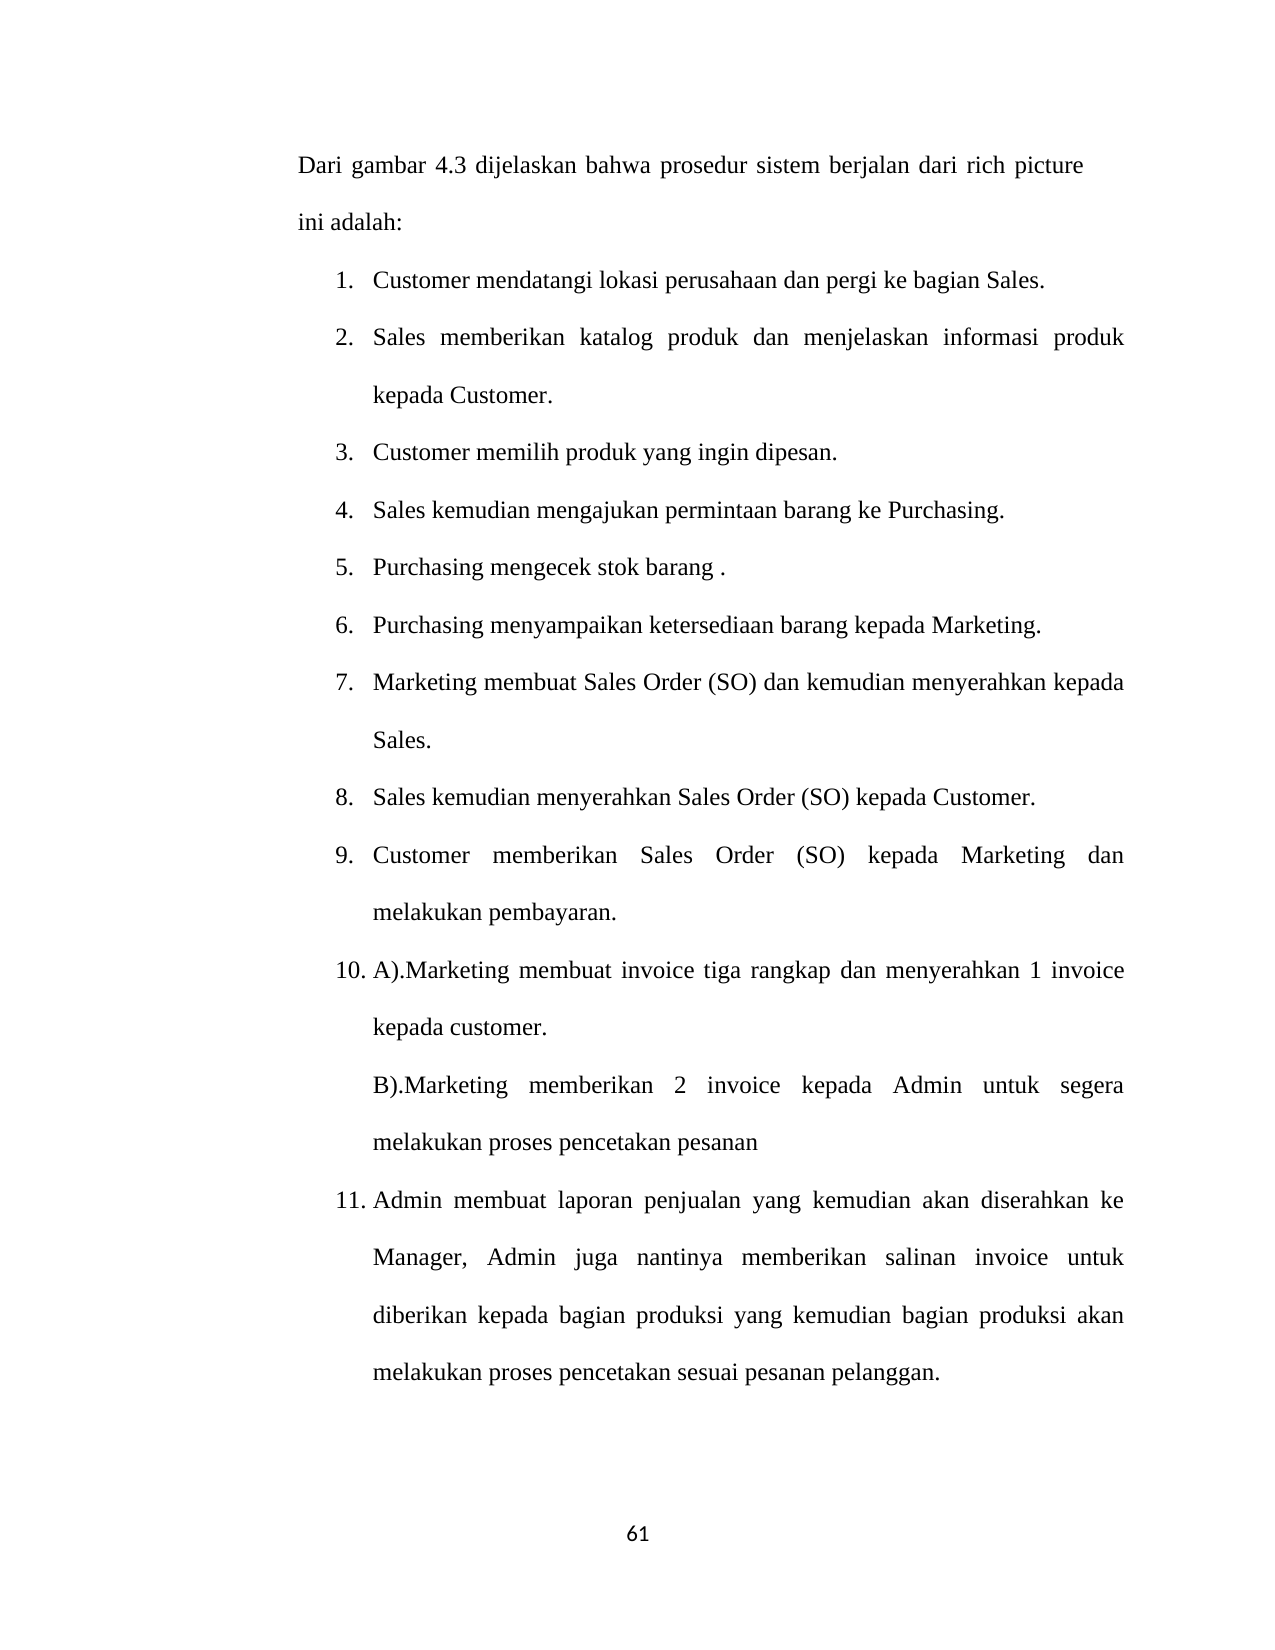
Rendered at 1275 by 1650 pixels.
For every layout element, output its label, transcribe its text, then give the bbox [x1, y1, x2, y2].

list Customer memilih produk yang ingin dipesan. [335, 437, 1125, 466]
list A).Marketing membuat invoice tiga rangkap dan menyerahkan 1 invoice kepada customer. [335, 955, 1125, 1041]
list Customer mendatangi lokasi perusahaan dan pergi ke bagian Sales. [335, 265, 1125, 294]
list Admin membuat laporan penjualan yang kemudian akan diserahkan ke Manager, Admin juga nantinya memberikan salinan invoice untuk diberikan kepada bagian produksi yang kemudian bagian produksi akan melakukan proses pencetakan sesuai pesanan pelanggan. [335, 1185, 1125, 1386]
list Marketing membuat Sales Order (SO) dan kemudian menyerahkan kepada Sales. [335, 667, 1125, 754]
list Sales kemudian menyerahkan Sales Order (SO) kepada Customer. [335, 782, 1125, 811]
list B).Marketing memberikan 2 invoice kepada Admin untuk segera melakukan proses pencetakan pesanan [373, 1070, 1124, 1156]
list Sales memberikan katalog produk dan menjelaskan informasi produk kepada Customer. [335, 322, 1125, 409]
list Purchasing mengecek stok barang . [335, 552, 1125, 581]
list Dari gambar 4.3 dijelaskan bahwa prosedur sistem berjalan dari rich picture ini adalah: [298, 150, 1084, 236]
list Sales kemudian mengajukan permintaan barang ke Purchasing. [335, 495, 1125, 524]
list Customer memberikan Sales Order (SO) kepada Marketing dan melakukan pembayaran. [335, 840, 1125, 926]
list Purchasing menyampaikan ketersediaan barang kepada Marketing. [335, 610, 1125, 639]
